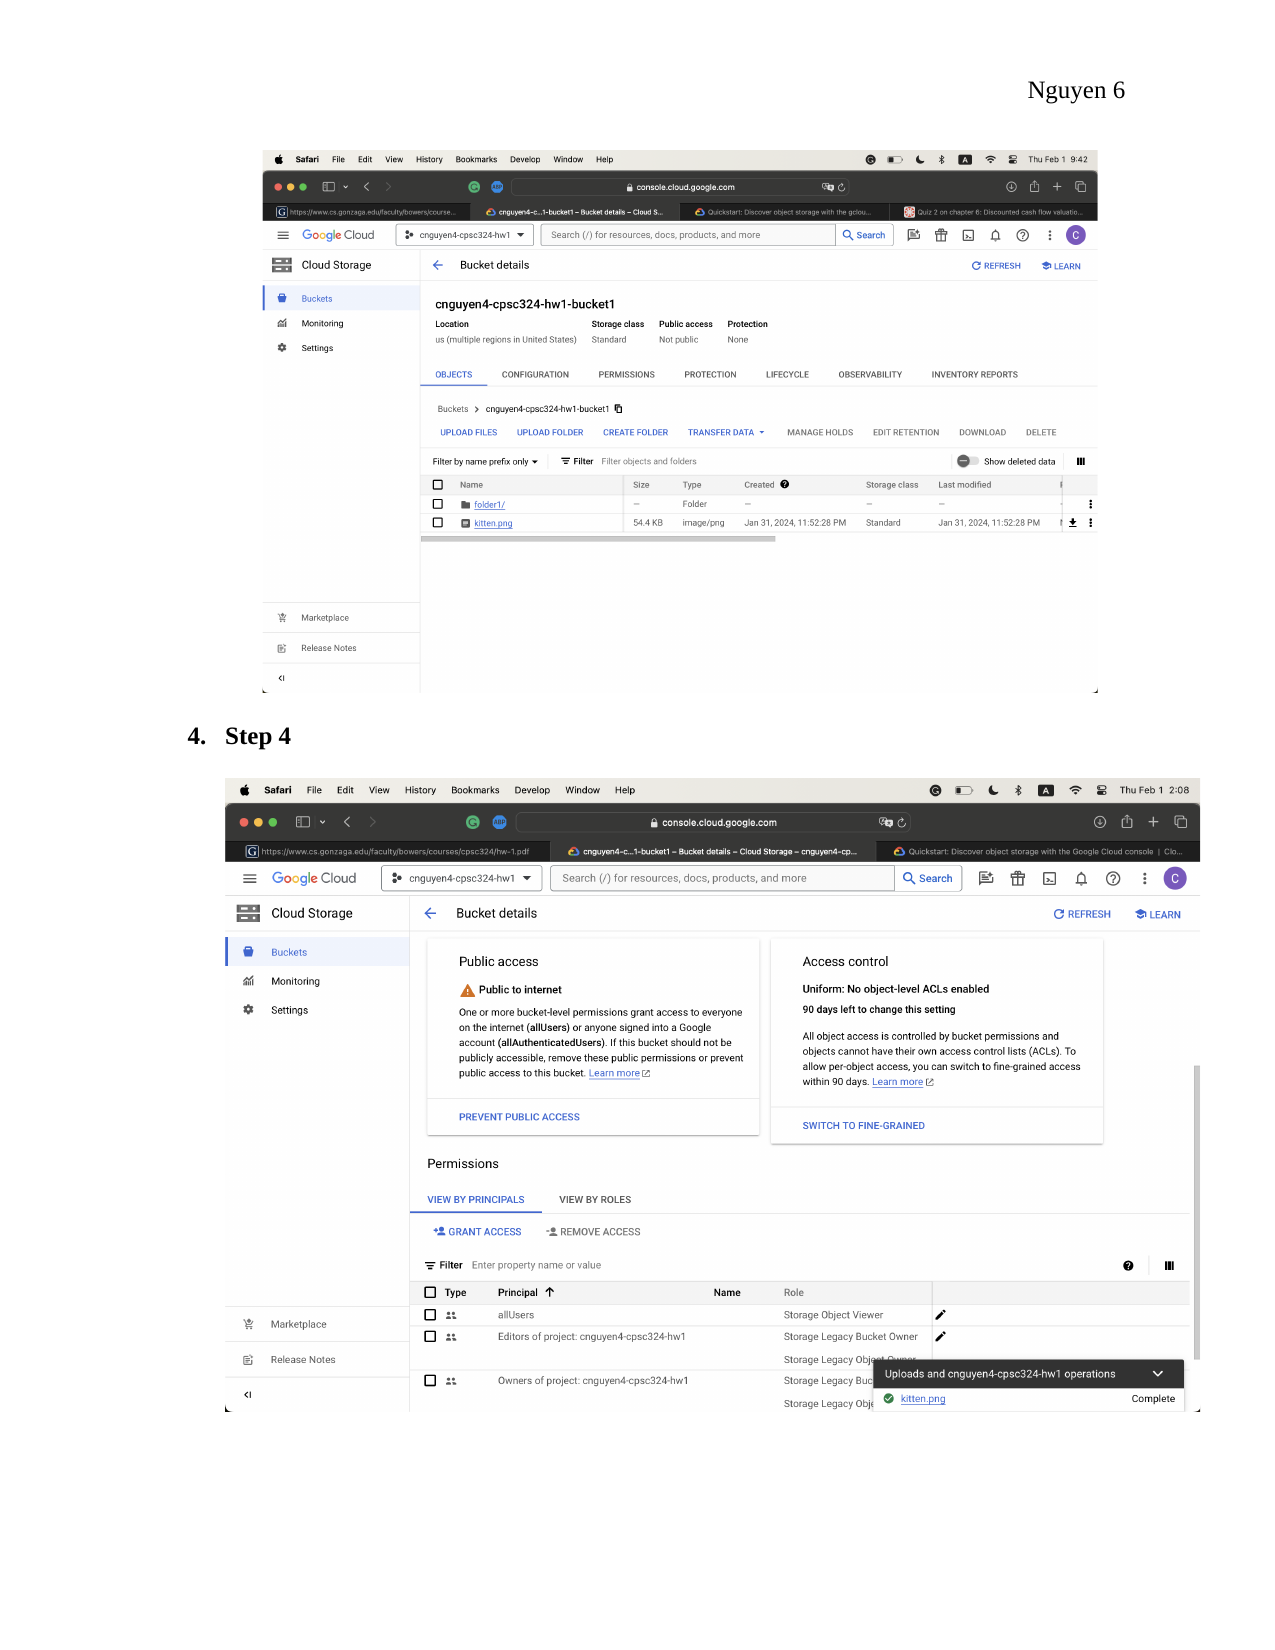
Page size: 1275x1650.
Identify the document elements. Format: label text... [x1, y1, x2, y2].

list Step 4 [187, 721, 1125, 750]
picture [225, 778, 1200, 1412]
picture [262, 150, 1098, 693]
